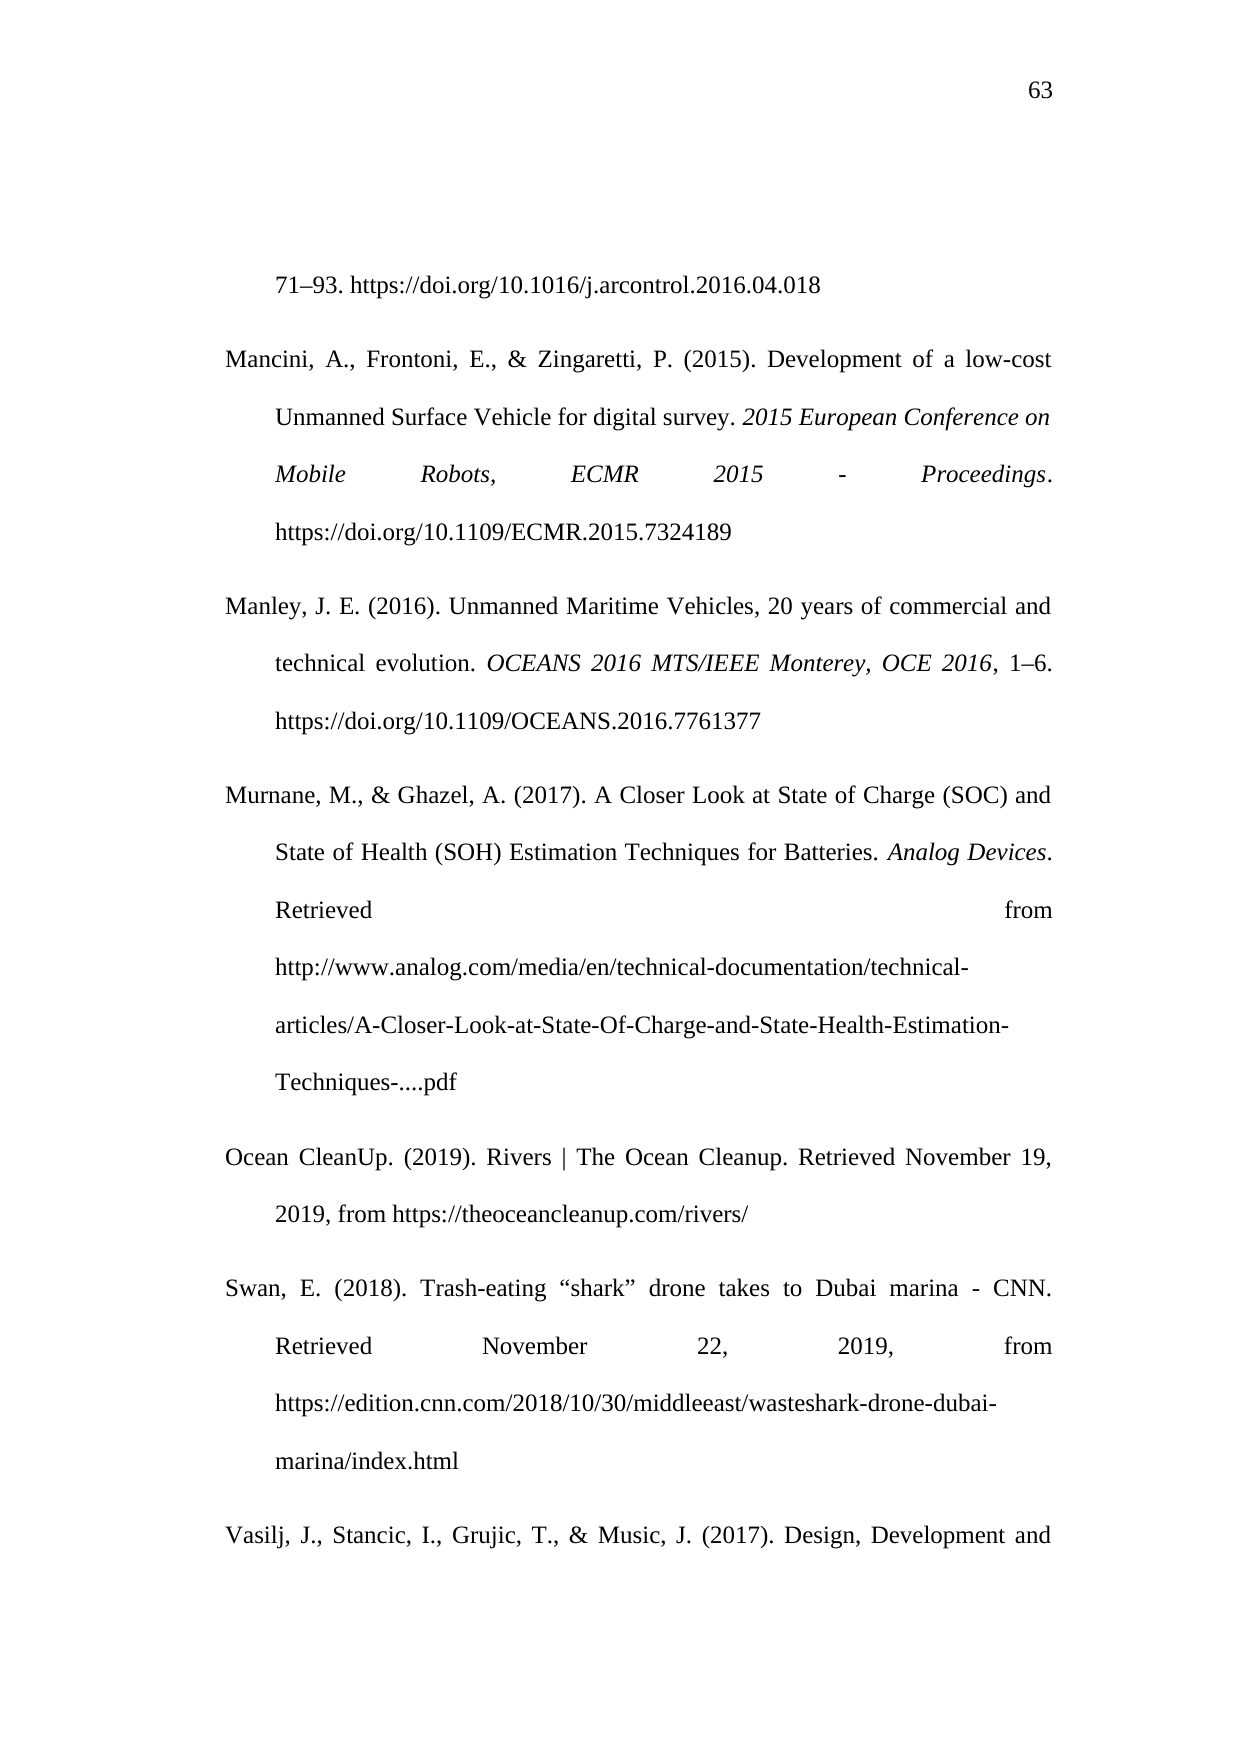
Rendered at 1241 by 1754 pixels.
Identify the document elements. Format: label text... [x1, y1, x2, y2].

text Manley, J. E. (2016). Unmanned Maritime Vehicles, 20 years of commercial and technical evolution. OCEANS 2016 MTS/IEEE Monterey, OCE 2016, 1–6. https://doi.org/10.1109/OCEANS.2016.7761377 [225, 591, 1053, 734]
text Swan, E. (2018). Trash-eating “shark” drone takes to Dubai marina - CNN. Retrieved November 22, 2019, from https://edition.cnn.com/2018/10/30/middleeast/wasteshark-drone-dubai-marina/index.html [225, 1273, 1053, 1474]
text Mancini, A., Frontoni, E., & Zingaretti, P. (2015). Development of a low-cost Unmanned Surface Vehicle for digital survey. 2015 European Conference on Mobile Robots, ECMR 2015 - Proceedings. https://doi.org/10.1109/ECMR.2015.7324189 [225, 344, 1053, 545]
text Ocean CleanUp. (2019). Rivers | The Ocean Cleanup. Retrieved November 19, 2019, from https://theoceancleanup.com/rivers/ [225, 1142, 1053, 1228]
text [225, 270, 1053, 299]
text Murnane, M., & Ghazel, A. (2017). A Closer Look at State of Charge (SOC) and State of Health (SOH) Estimation Techniques for Batteries. Analog Devices. Retrieved from http://www.analog.com/media/en/technical-documentation/technical-articles/A-Closer-Look-at-State-Of-Charge-and-State-Health-Estimation-Techniques-....pdf [225, 780, 1053, 1096]
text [225, 1520, 1053, 1549]
